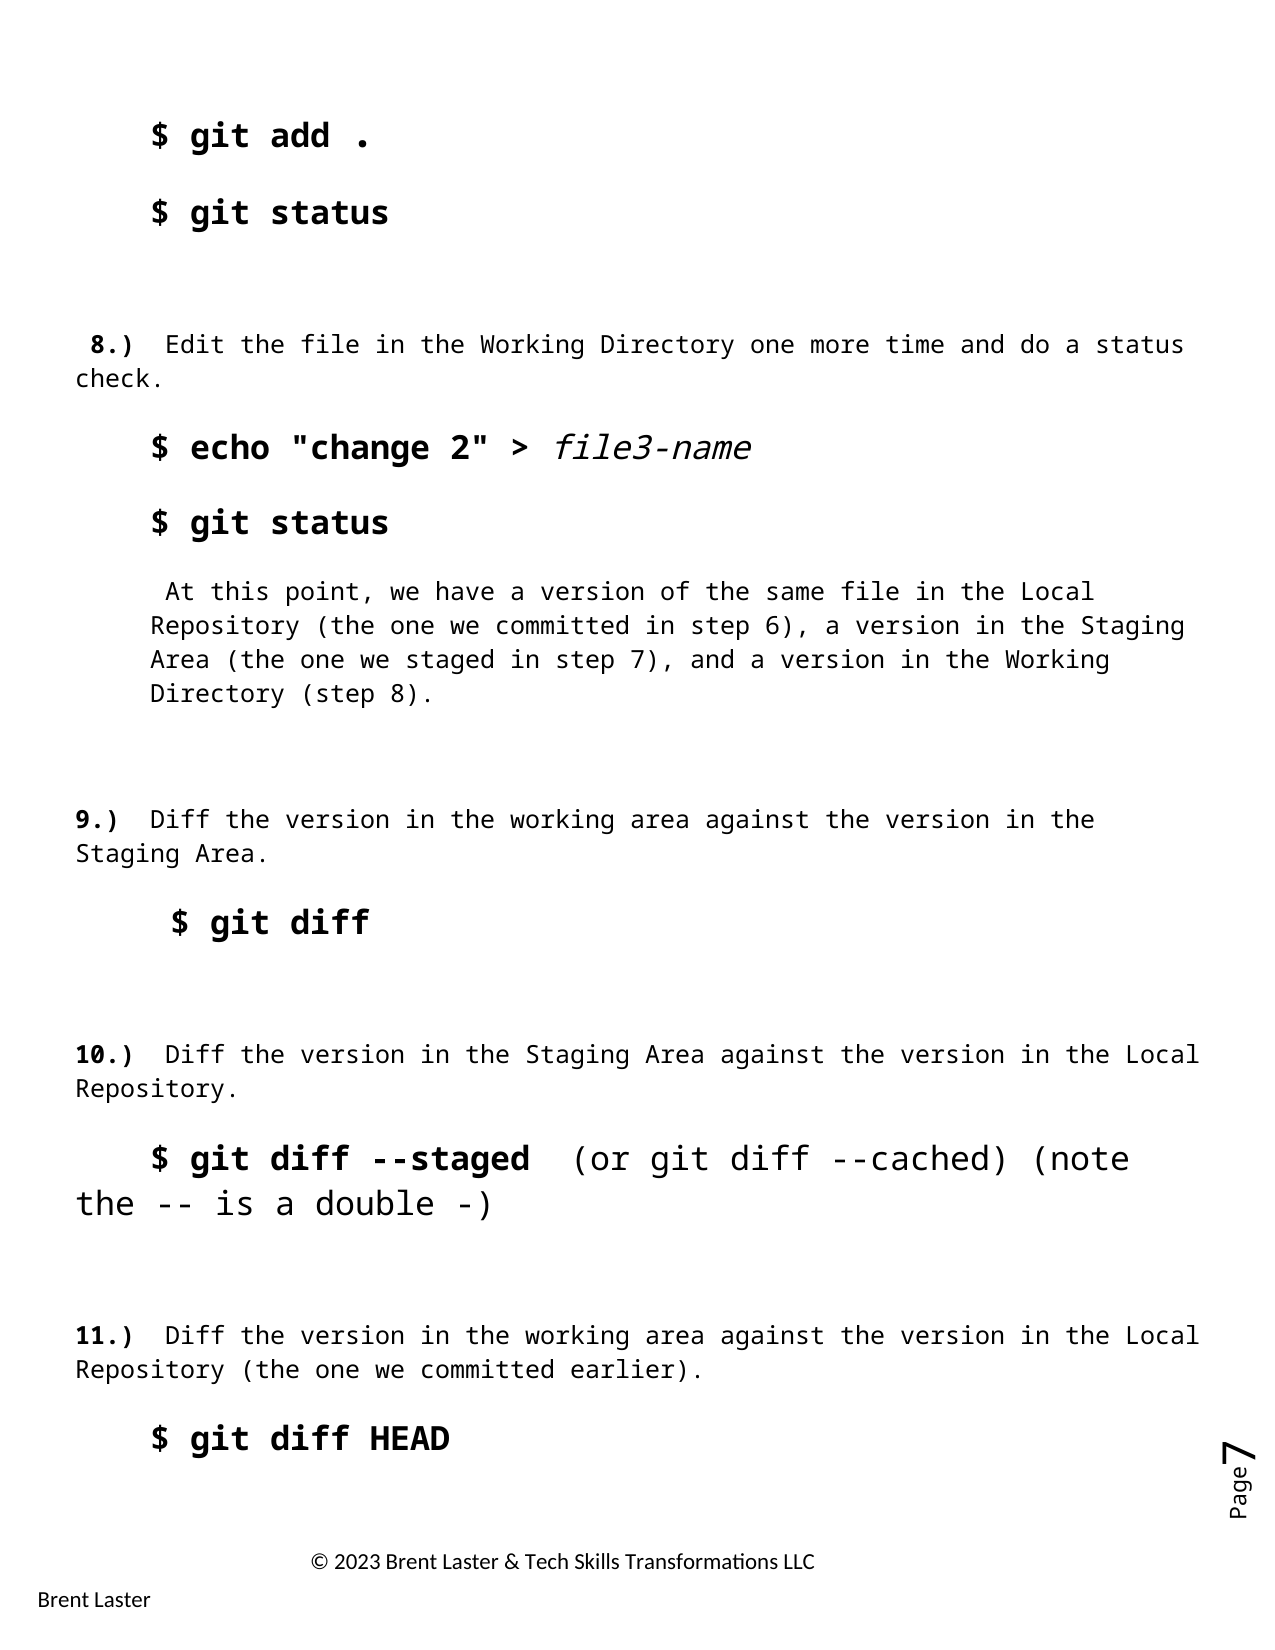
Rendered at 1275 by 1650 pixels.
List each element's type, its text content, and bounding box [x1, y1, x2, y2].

subtitle At this point, we have a version of the same file in the Local Repository (the one we committed in step 6), a version in the Staging Area (the one we staged in step 7), and a version in the Working Directory (step 8). [150, 573, 1200, 709]
subtitle 9.) Diff the version in the working area against the version in the Staging Area. [75, 802, 1200, 870]
subtitle 10.) Diff the version in the Staging Area against the version in the Local Repository. [75, 1037, 1200, 1105]
subtitle $ git diff [75, 899, 1200, 944]
subtitle 11.) Diff the version in the working area against the version in the Local Repository (the one we committed earlier). [75, 1317, 1200, 1386]
subtitle 8.) Edit the file in the Working Directory one more time and do a status check. [75, 327, 1200, 395]
subtitle $ git status [150, 499, 1200, 544]
text $ echo "change 2" > file3-name [75, 424, 1200, 469]
subtitle $ git status [150, 189, 1200, 234]
subtitle $ git add . [150, 103, 1200, 160]
subtitle $ git diff --staged (or git diff --cached) (note the -- is a double -) [75, 1134, 1200, 1225]
subtitle $ git diff HEAD [75, 1415, 1200, 1460]
